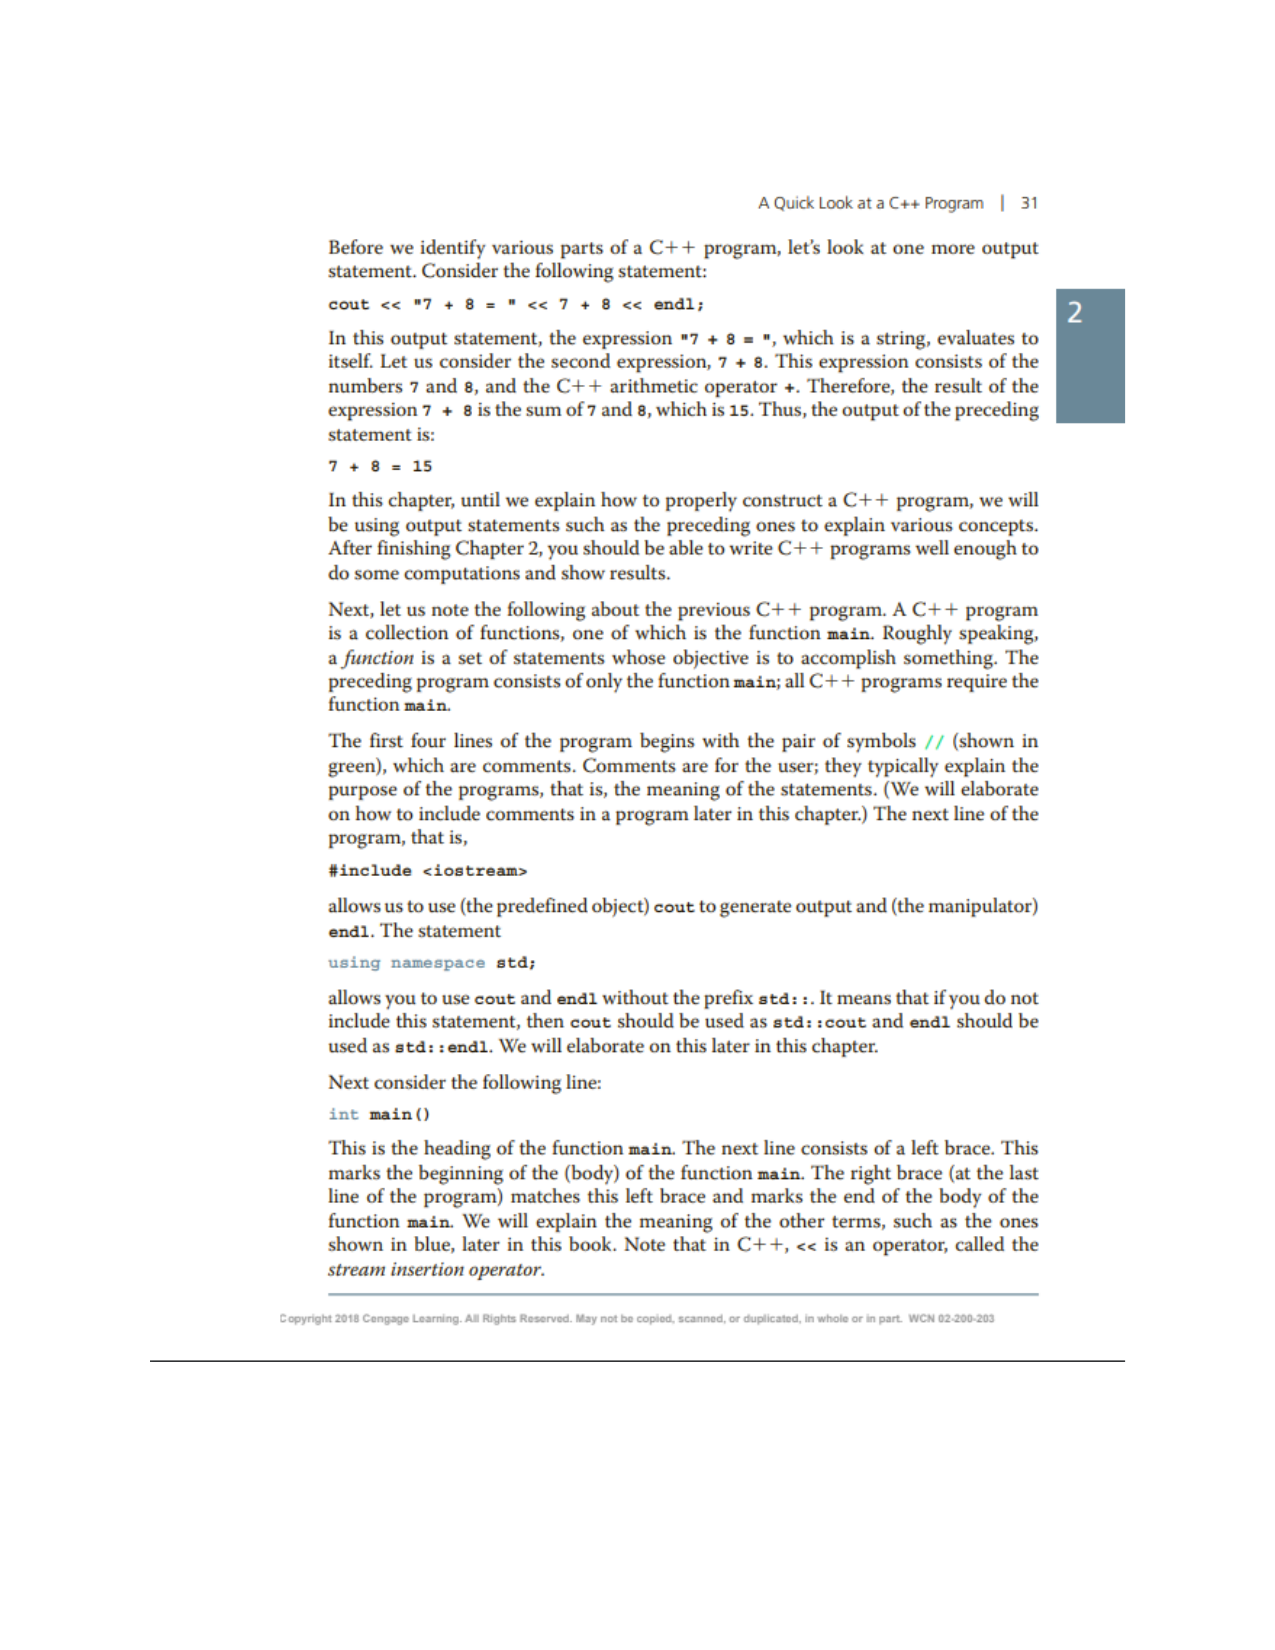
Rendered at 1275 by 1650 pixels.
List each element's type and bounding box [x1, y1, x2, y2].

picture [150, 150, 1125, 1362]
